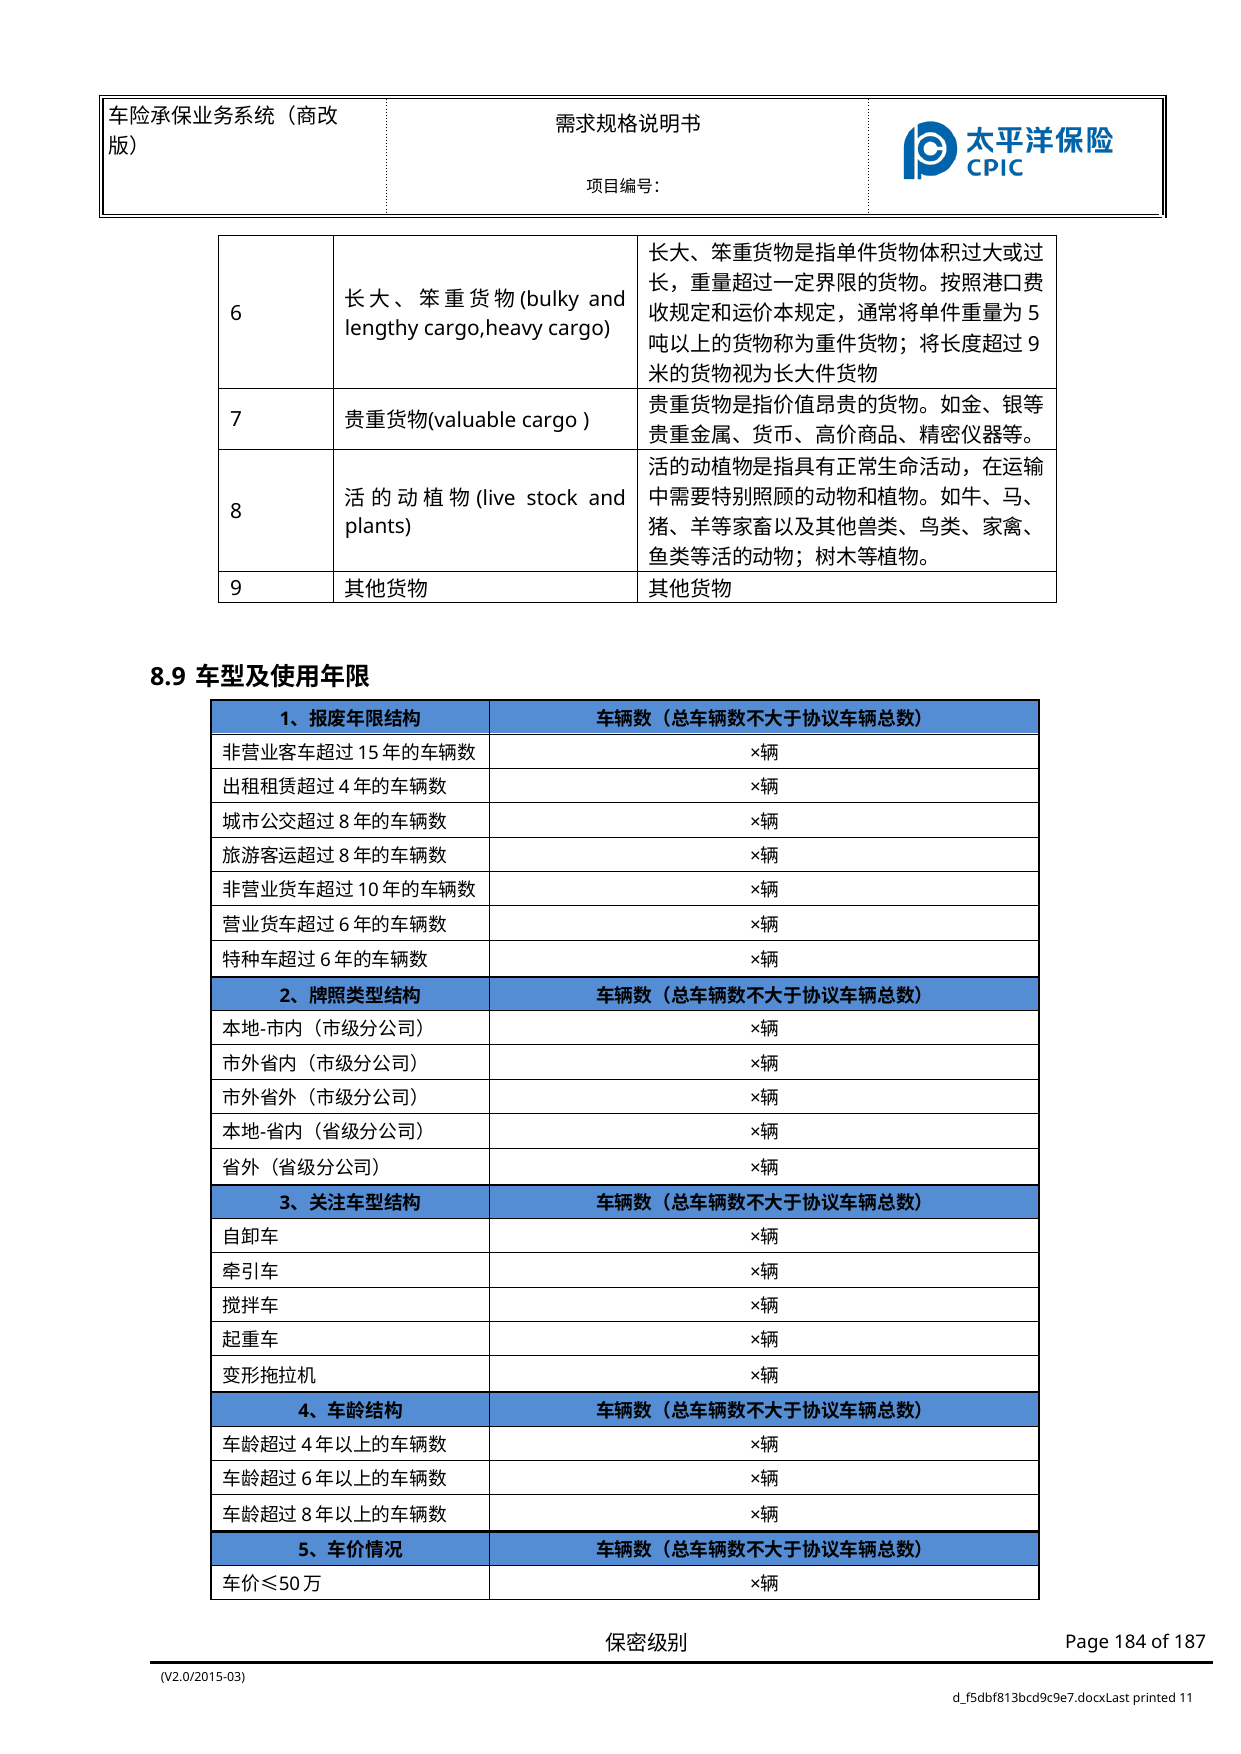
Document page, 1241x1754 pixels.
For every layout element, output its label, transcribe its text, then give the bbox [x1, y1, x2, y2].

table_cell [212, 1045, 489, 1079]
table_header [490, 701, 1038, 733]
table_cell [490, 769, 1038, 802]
subtitle 车型及使用年限 [150, 657, 1116, 693]
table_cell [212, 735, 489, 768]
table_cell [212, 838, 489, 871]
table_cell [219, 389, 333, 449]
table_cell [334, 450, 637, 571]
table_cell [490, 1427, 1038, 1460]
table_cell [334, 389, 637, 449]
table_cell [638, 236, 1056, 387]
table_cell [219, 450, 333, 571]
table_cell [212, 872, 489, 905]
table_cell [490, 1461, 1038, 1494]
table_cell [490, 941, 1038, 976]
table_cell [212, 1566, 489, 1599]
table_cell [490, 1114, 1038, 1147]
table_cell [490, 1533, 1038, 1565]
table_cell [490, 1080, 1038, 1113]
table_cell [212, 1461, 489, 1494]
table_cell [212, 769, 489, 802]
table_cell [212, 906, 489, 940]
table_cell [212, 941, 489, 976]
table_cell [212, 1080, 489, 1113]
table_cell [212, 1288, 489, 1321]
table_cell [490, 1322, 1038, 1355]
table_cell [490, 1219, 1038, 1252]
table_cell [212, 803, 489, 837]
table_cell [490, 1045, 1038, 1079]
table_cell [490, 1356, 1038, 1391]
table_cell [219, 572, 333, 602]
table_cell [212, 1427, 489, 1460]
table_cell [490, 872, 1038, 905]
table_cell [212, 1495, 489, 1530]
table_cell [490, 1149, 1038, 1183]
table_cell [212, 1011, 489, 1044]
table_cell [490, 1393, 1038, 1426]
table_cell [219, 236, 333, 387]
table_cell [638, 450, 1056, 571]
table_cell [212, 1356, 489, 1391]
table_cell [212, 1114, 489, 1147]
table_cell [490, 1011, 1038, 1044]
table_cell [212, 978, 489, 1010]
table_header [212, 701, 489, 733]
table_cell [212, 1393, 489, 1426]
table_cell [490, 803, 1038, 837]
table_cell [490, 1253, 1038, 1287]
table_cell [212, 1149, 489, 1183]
picture [900, 117, 1117, 183]
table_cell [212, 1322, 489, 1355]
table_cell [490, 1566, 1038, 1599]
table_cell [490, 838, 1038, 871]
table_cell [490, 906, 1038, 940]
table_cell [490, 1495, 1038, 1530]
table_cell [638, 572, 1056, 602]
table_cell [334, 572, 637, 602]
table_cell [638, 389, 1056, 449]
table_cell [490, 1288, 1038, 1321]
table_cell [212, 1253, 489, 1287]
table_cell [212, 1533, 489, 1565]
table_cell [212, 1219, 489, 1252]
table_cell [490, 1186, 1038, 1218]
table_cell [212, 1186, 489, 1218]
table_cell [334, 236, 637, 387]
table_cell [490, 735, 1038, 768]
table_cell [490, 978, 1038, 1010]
